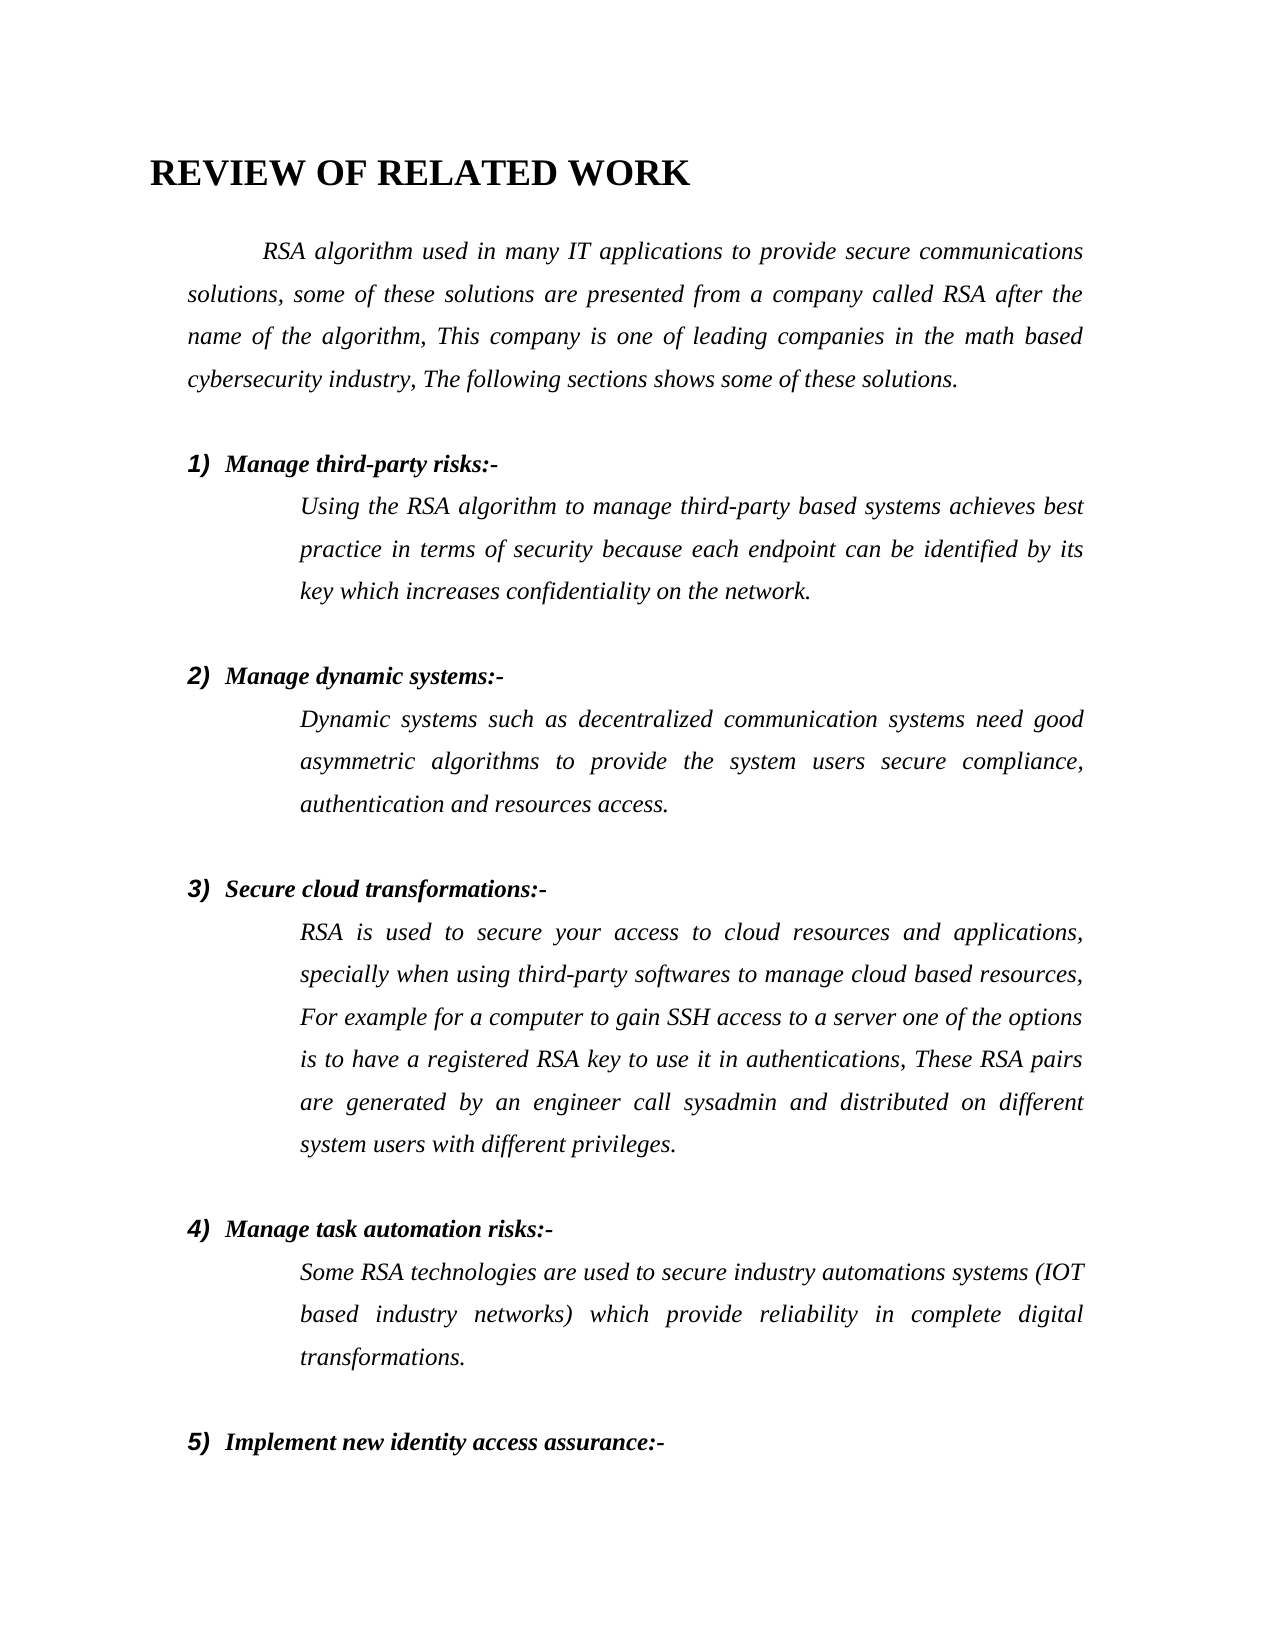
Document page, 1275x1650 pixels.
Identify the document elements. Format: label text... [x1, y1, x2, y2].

text Some RSA technologies are used to secure industry automations systems (IOT based industry networks) which provide reliability in complete digital transformations. [300, 1257, 1087, 1370]
list Manage task automation risks:- [187, 1214, 1087, 1243]
list Manage dynamic systems:- [187, 661, 1087, 690]
text REVIEW OF RELATED WORK [150, 150, 1124, 193]
text RSA algorithm used in many IT applications to provide secure communications solutions, some of these solutions are presented from a company called RSA after the name of the algorithm, This company is one of leading companies in the math based cybersecurity industry, The following sections shows some of these solutions. [187, 236, 1087, 392]
text RSA is used to secure your access to cloud resources and applications, specially when using third-party softwares to manage cloud based resources, For example for a computer to gain SSH access to a server one of the options is to have a registered RSA key to use it in authentications, These RSA pairs are generated by an engineer call sysadmin and distributed on different system users with different privileges. [300, 917, 1087, 1158]
list Secure cloud transformations:- [187, 874, 1087, 903]
text Dynamic systems such as decentralized communication systems need good asymmetric algorithms to provide the system users secure compliance, authentication and resources access. [300, 704, 1087, 818]
list Manage third-party risks:- [187, 449, 1087, 478]
text Using the RSA algorithm to manage third-party based systems achieves best practice in terms of security because each endpoint can be identified by its key which increases confidentiality on the network. [300, 491, 1087, 605]
list Implement new identity access assurance:- [187, 1427, 1087, 1456]
